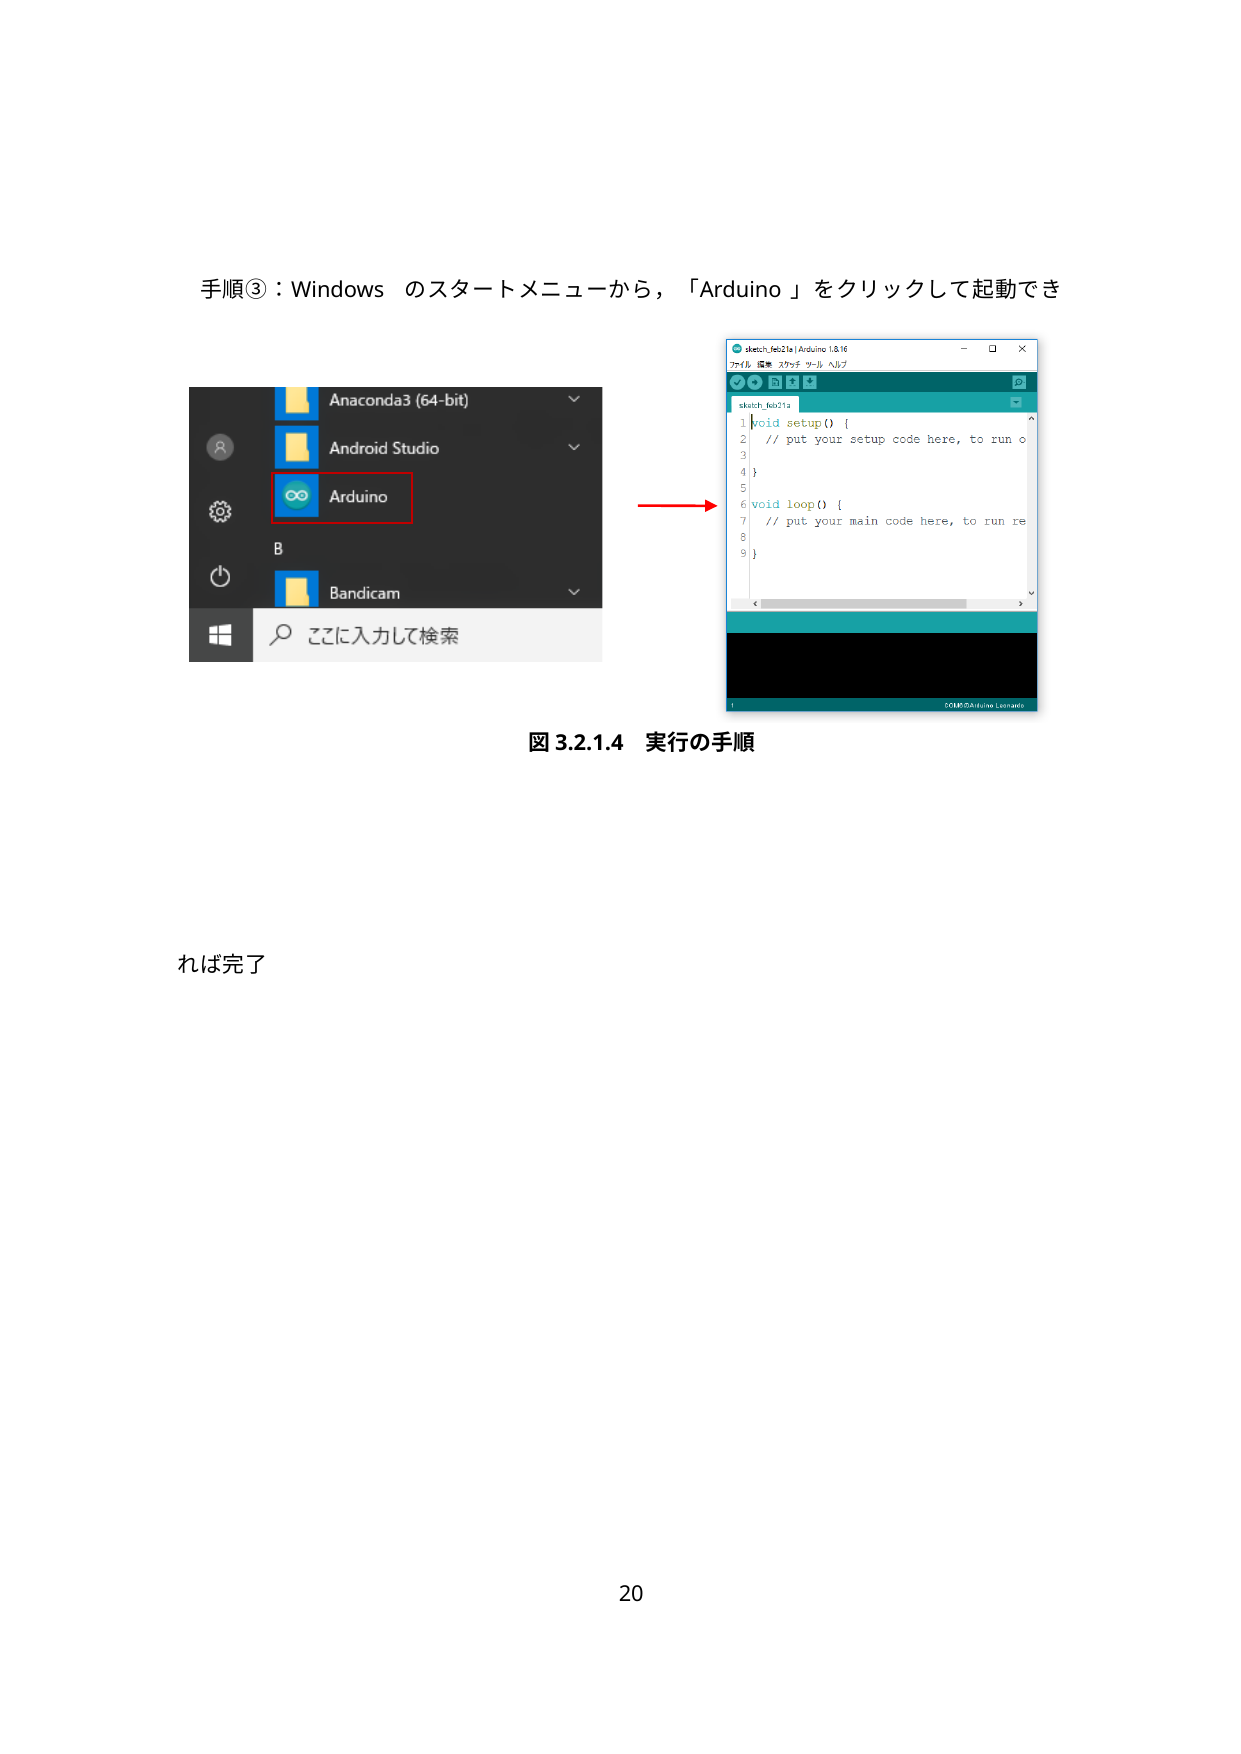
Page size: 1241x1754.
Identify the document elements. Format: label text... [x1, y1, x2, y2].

picture [189, 387, 603, 662]
picture [715, 327, 1052, 723]
